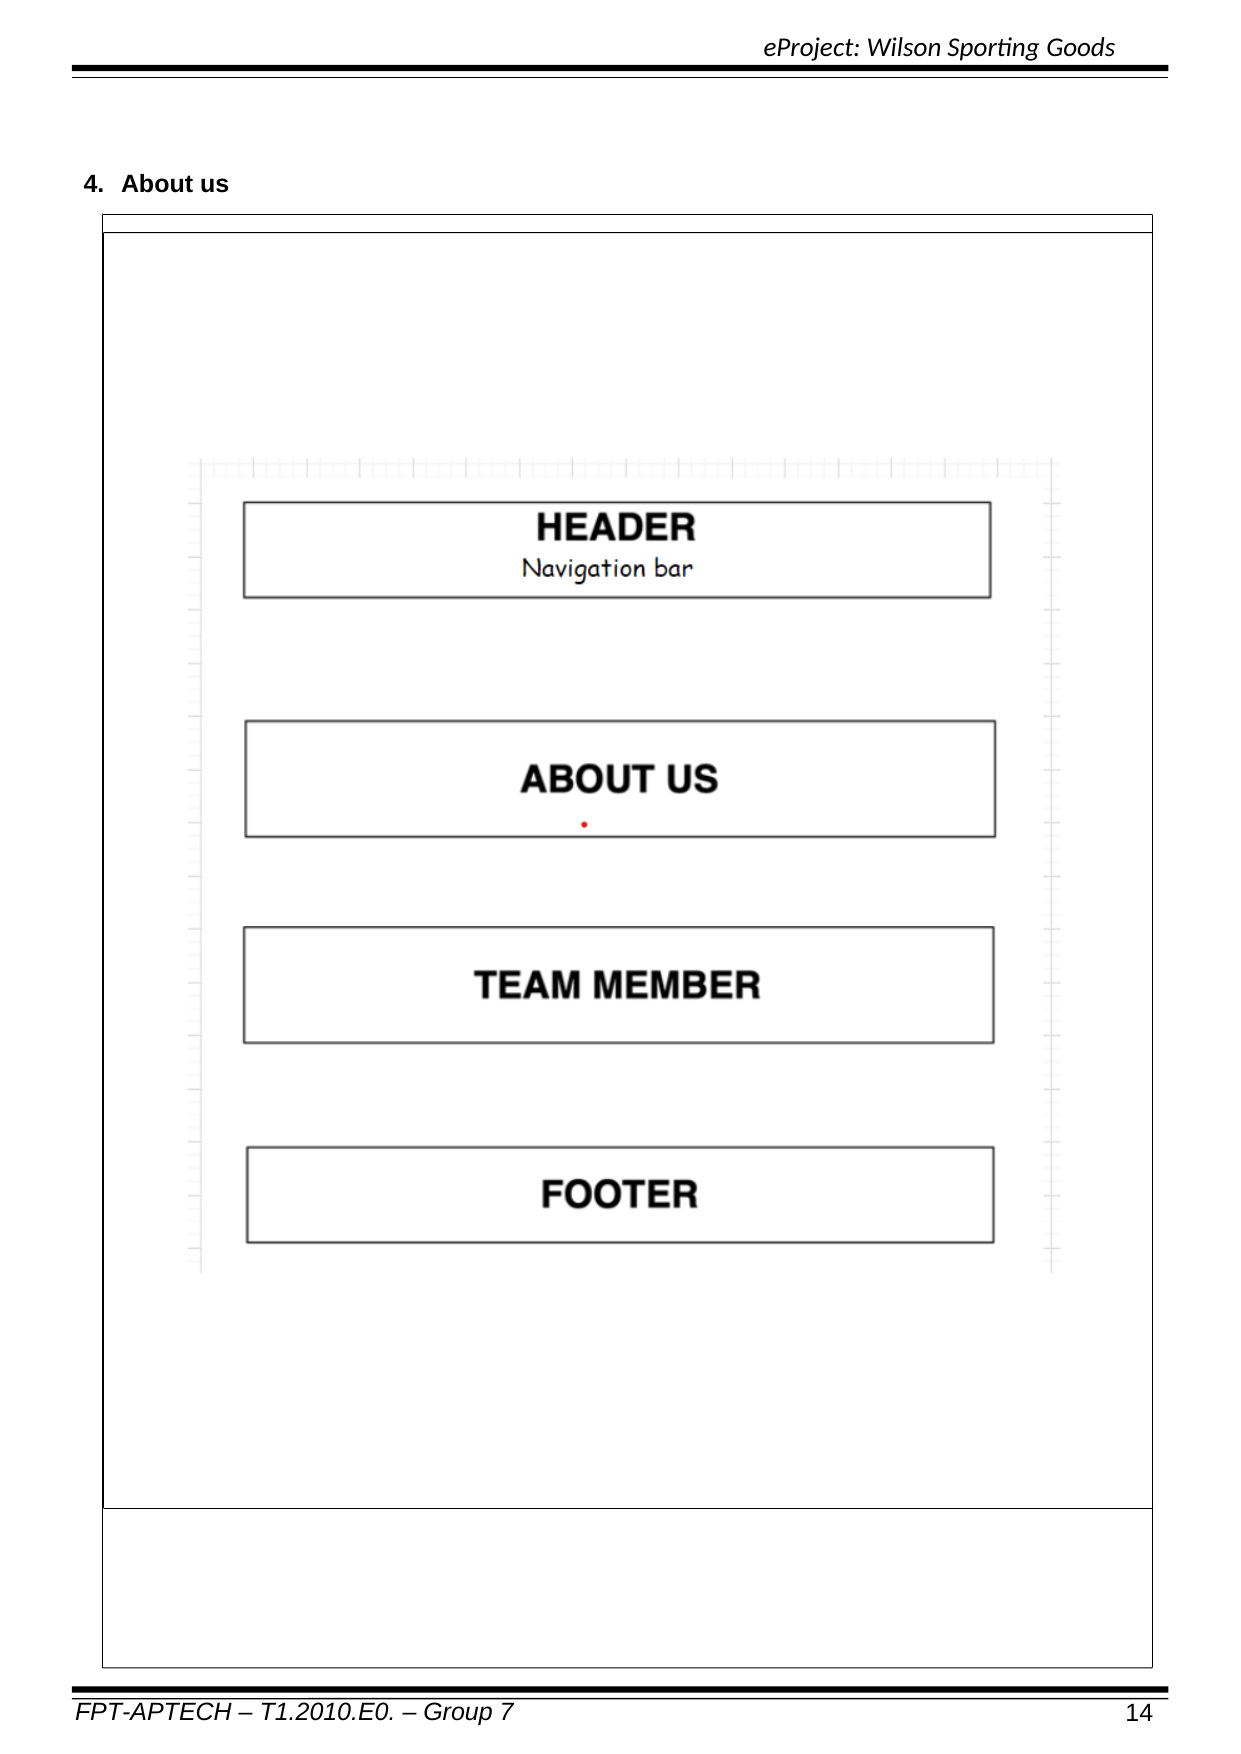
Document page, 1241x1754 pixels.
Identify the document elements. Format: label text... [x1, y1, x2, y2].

list About us [83, 169, 1203, 197]
picture [188, 458, 1061, 1273]
